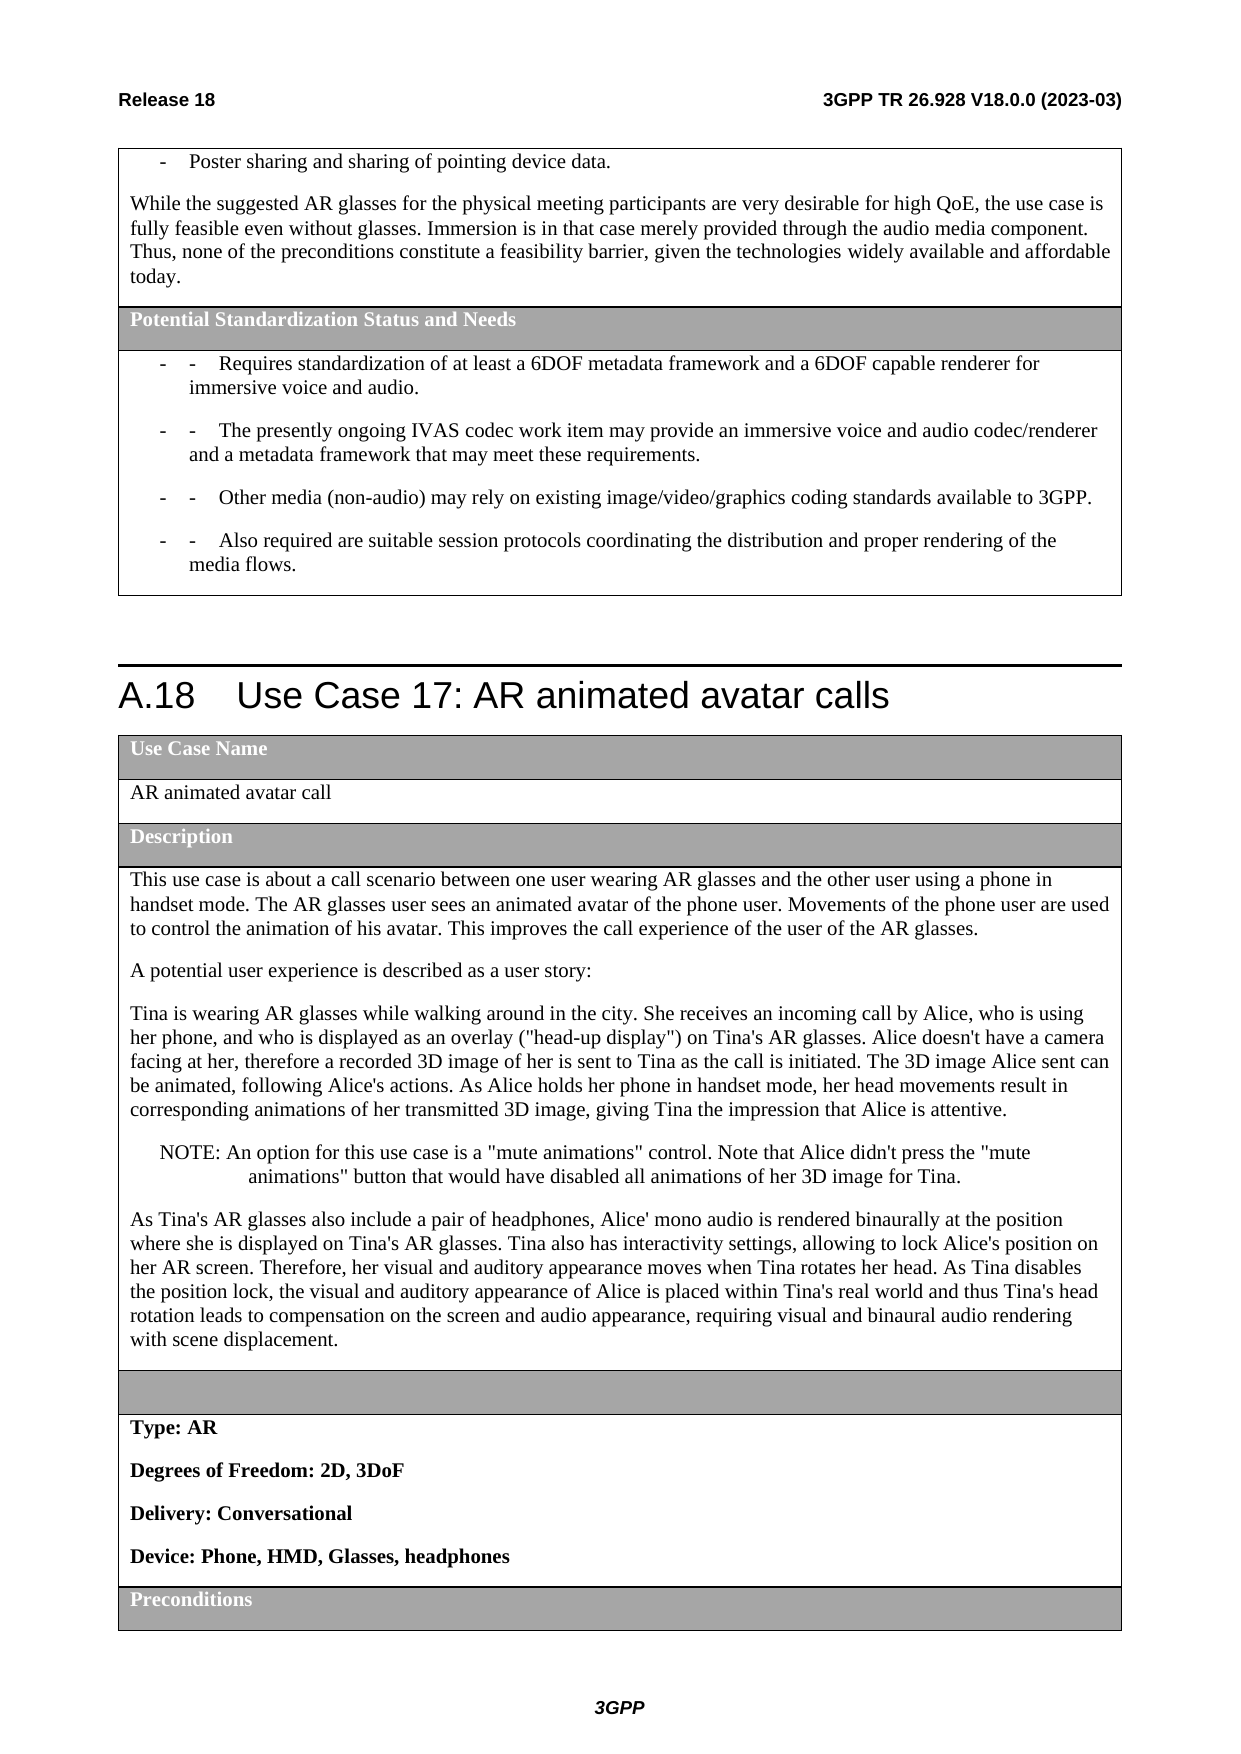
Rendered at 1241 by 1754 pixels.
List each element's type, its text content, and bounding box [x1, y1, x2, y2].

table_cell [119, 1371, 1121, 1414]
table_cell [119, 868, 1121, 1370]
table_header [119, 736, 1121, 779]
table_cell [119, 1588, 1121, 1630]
table_cell Potential Standardization Status and Needs [119, 308, 1121, 350]
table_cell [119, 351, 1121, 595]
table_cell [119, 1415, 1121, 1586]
subtitle A.18 Use Case 17: AR animated avatar calls [118, 667, 1122, 716]
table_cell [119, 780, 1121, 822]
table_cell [119, 149, 1121, 306]
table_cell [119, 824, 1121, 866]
